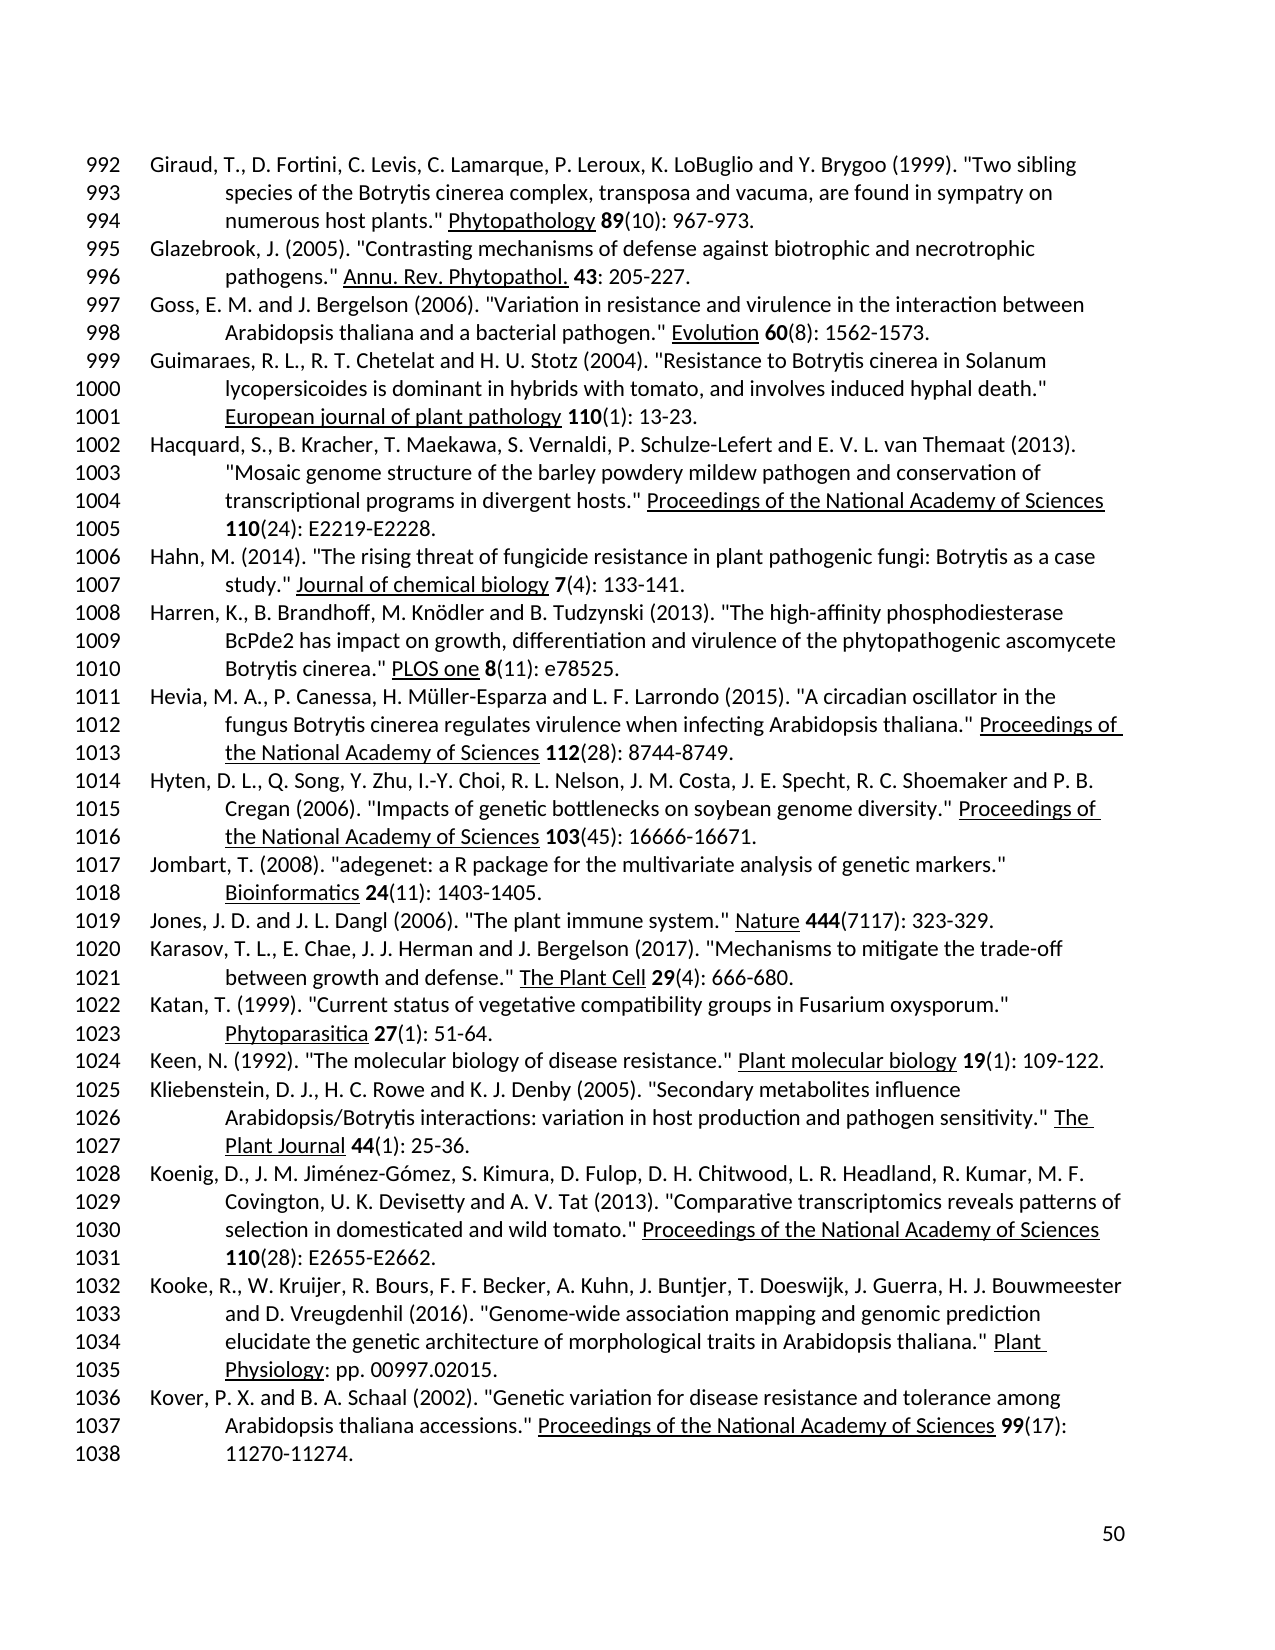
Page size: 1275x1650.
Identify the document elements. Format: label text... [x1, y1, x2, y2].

text Hacquard, S., B. Kracher, T. Maekawa, S. Vernaldi, P. Schulze-Lefert and E. V. L. van Themaat (2013). "Mosaic genome structure of the barley powdery mildew pathogen and conservation of transcriptional programs in divergent hosts." Proceedings of the National Academy of Sciences 110(24): E2219-E2228. [150, 430, 1125, 542]
text Kover, P. X. and B. A. Schaal (2002). "Genetic variation for disease resistance and tolerance among Arabidopsis thaliana accessions." Proceedings of the National Academy of Sciences 99(17): 11270-11274. [150, 1383, 1125, 1467]
text Guimaraes, R. L., R. T. Chetelat and H. U. Stotz (2004). "Resistance to Botrytis cinerea in Solanum lycopersicoides is dominant in hybrids with tomato, and involves induced hyphal death." European journal of plant pathology 110(1): 13-23. [150, 346, 1125, 430]
text Karasov, T. L., E. Chae, J. J. Herman and J. Bergelson (2017). "Mechanisms to mitigate the trade-off between growth and defense." The Plant Cell 29(4): 666-680. [150, 934, 1125, 991]
text Koenig, D., J. M. Jiménez-Gómez, S. Kimura, D. Fulop, D. H. Chitwood, L. R. Headland, R. Kumar, M. F. Covington, U. K. Devisetty and A. V. Tat (2013). "Comparative transcriptomics reveals patterns of selection in domesticated and wild tomato." Proceedings of the National Academy of Sciences 110(28): E2655-E2662. [150, 1159, 1125, 1271]
text Harren, K., B. Brandhoff, M. Knödler and B. Tudzynski (2013). "The high-affinity phosphodiesterase BcPde2 has impact on growth, differentiation and virulence of the phytopathogenic ascomycete Botrytis cinerea." PLOS one 8(11): e78525. [150, 598, 1125, 682]
text Hyten, D. L., Q. Song, Y. Zhu, I.-Y. Choi, R. L. Nelson, J. M. Costa, J. E. Specht, R. C. Shoemaker and P. B. Cregan (2006). "Impacts of genetic bottlenecks on soybean genome diversity." Proceedings of the National Academy of Sciences 103(45): 16666-16671. [150, 766, 1125, 851]
text Giraud, T., D. Fortini, C. Levis, C. Lamarque, P. Leroux, K. LoBuglio and Y. Brygoo (1999). "Two sibling species of the Botrytis cinerea complex, transposa and vacuma, are found in sympatry on numerous host plants." Phytopathology 89(10): 967-973. [150, 150, 1125, 234]
text Jombart, T. (2008). "adegenet: a R package for the multivariate analysis of genetic markers." Bioinformatics 24(11): 1403-1405. [150, 851, 1125, 907]
text Katan, T. (1999). "Current status of vegetative compatibility groups in Fusarium oxysporum." Phytoparasitica 27(1): 51-64. [150, 991, 1125, 1047]
text Hahn, M. (2014). "The rising threat of fungicide resistance in plant pathogenic fungi: Botrytis as a case study." Journal of chemical biology 7(4): 133-141. [150, 542, 1125, 598]
text Jones, J. D. and J. L. Dangl (2006). "The plant immune system." Nature 444(7117): 323-329. [150, 907, 1125, 934]
text Kliebenstein, D. J., H. C. Rowe and K. J. Denby (2005). "Secondary metabolites influence Arabidopsis/Botrytis interactions: variation in host production and pathogen sensitivity." The Plant Journal 44(1): 25-36. [150, 1075, 1125, 1159]
text Kooke, R., W. Kruijer, R. Bours, F. F. Becker, A. Kuhn, J. Buntjer, T. Doeswijk, J. Guerra, H. J. Bouwmeester and D. Vreugdenhil (2016). "Genome-wide association mapping and genomic prediction elucidate the genetic architecture of morphological traits in Arabidopsis thaliana." Plant Physiology: pp. 00997.02015. [150, 1271, 1125, 1383]
text Keen, N. (1992). "The molecular biology of disease resistance." Plant molecular biology 19(1): 109-122. [150, 1047, 1125, 1075]
text Goss, E. M. and J. Bergelson (2006). "Variation in resistance and virulence in the interaction between Arabidopsis thaliana and a bacterial pathogen." Evolution 60(8): 1562-1573. [150, 290, 1125, 346]
text Glazebrook, J. (2005). "Contrasting mechanisms of defense against biotrophic and necrotrophic pathogens." Annu. Rev. Phytopathol. 43: 205-227. [150, 234, 1125, 290]
text Hevia, M. A., P. Canessa, H. Müller-Esparza and L. F. Larrondo (2015). "A circadian oscillator in the fungus Botrytis cinerea regulates virulence when infecting Arabidopsis thaliana." Proceedings of the National Academy of Sciences 112(28): 8744-8749. [150, 682, 1125, 766]
